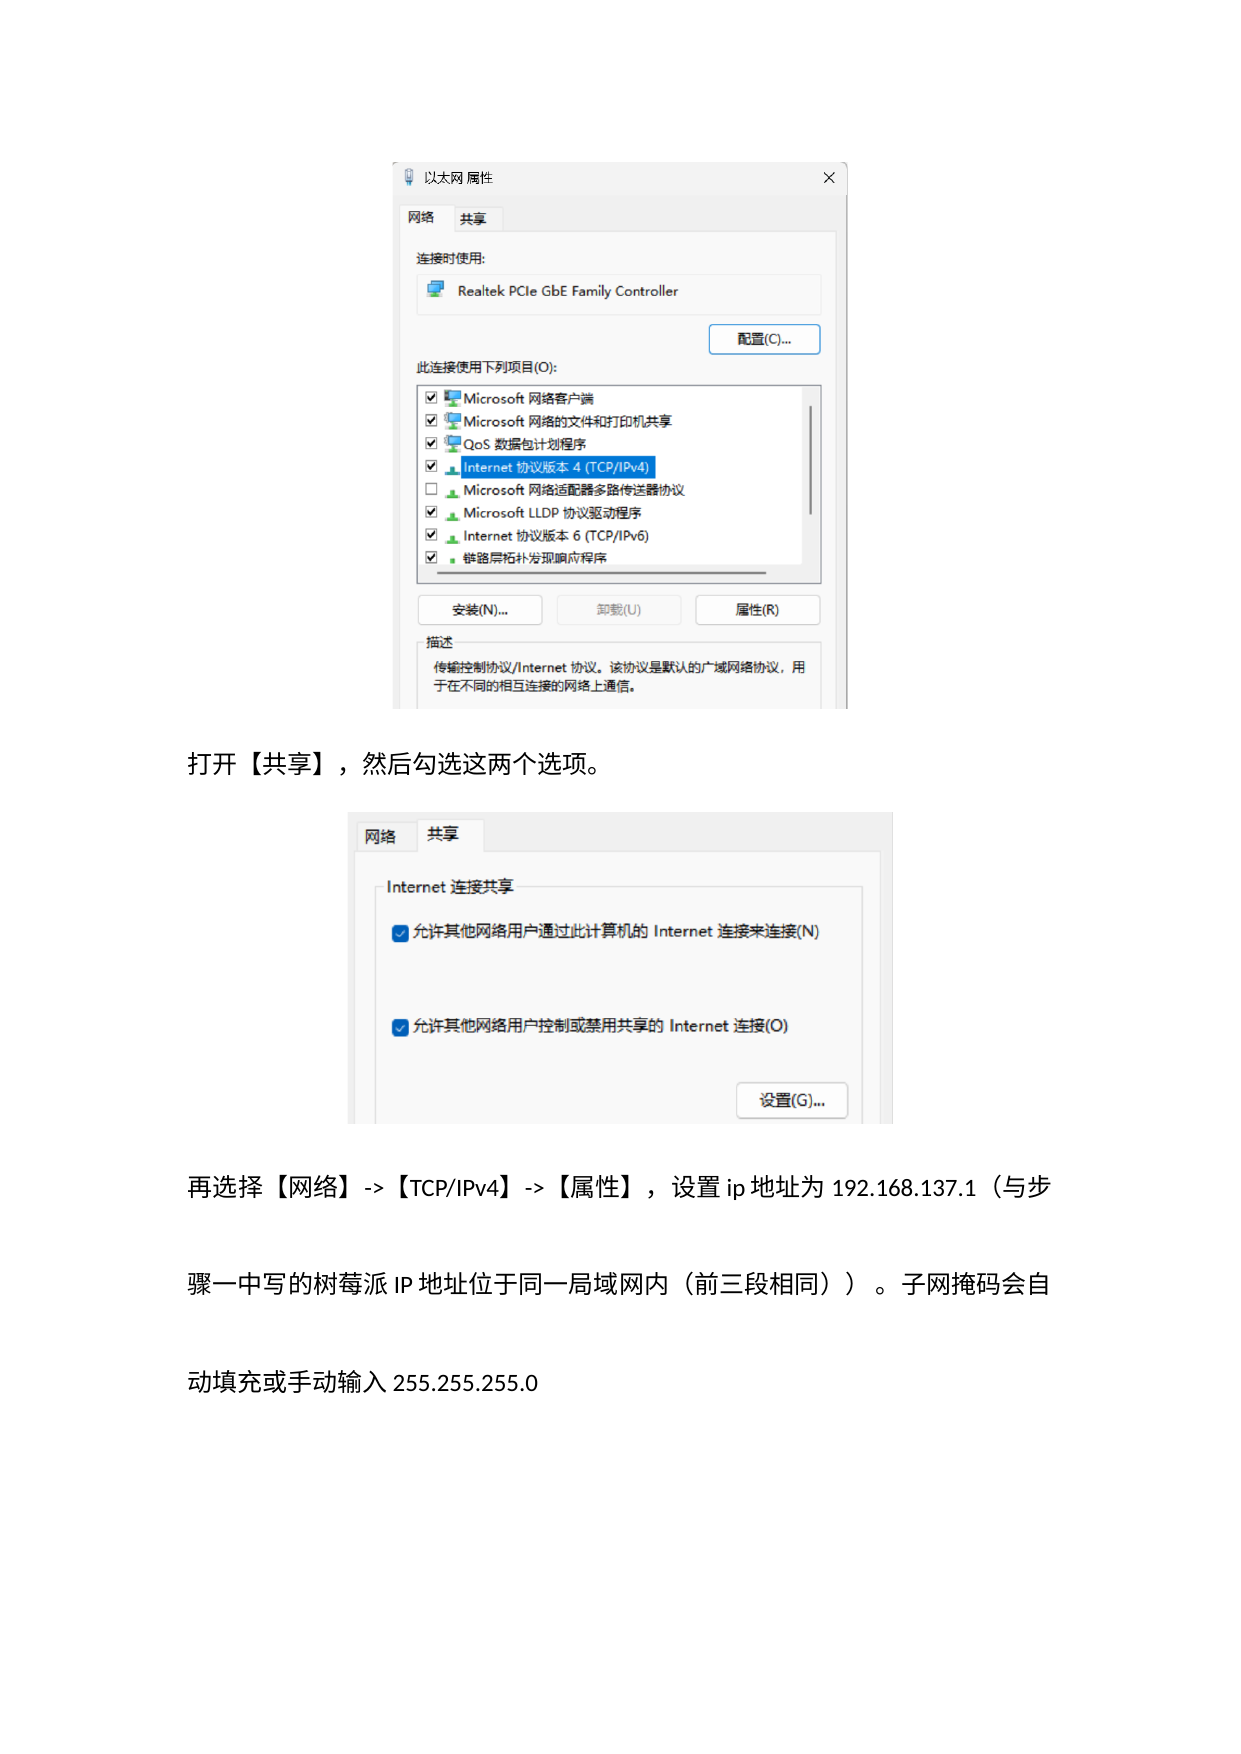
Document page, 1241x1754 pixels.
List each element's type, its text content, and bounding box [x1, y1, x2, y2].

picture [392, 162, 848, 709]
text 再选择【网络】->【TCP/IPv4】->【属性】，设置ip地址为192.168.137.1（与步骤一中写的树莓派IP地址位于同一局域网内（前三段相同）） 。子网掩码会自动填充或手动输入255.255.255.0 [187, 1153, 1053, 1413]
text 打开【共享】，然后勾选这两个选项。 [187, 730, 1053, 795]
picture [347, 812, 893, 1124]
